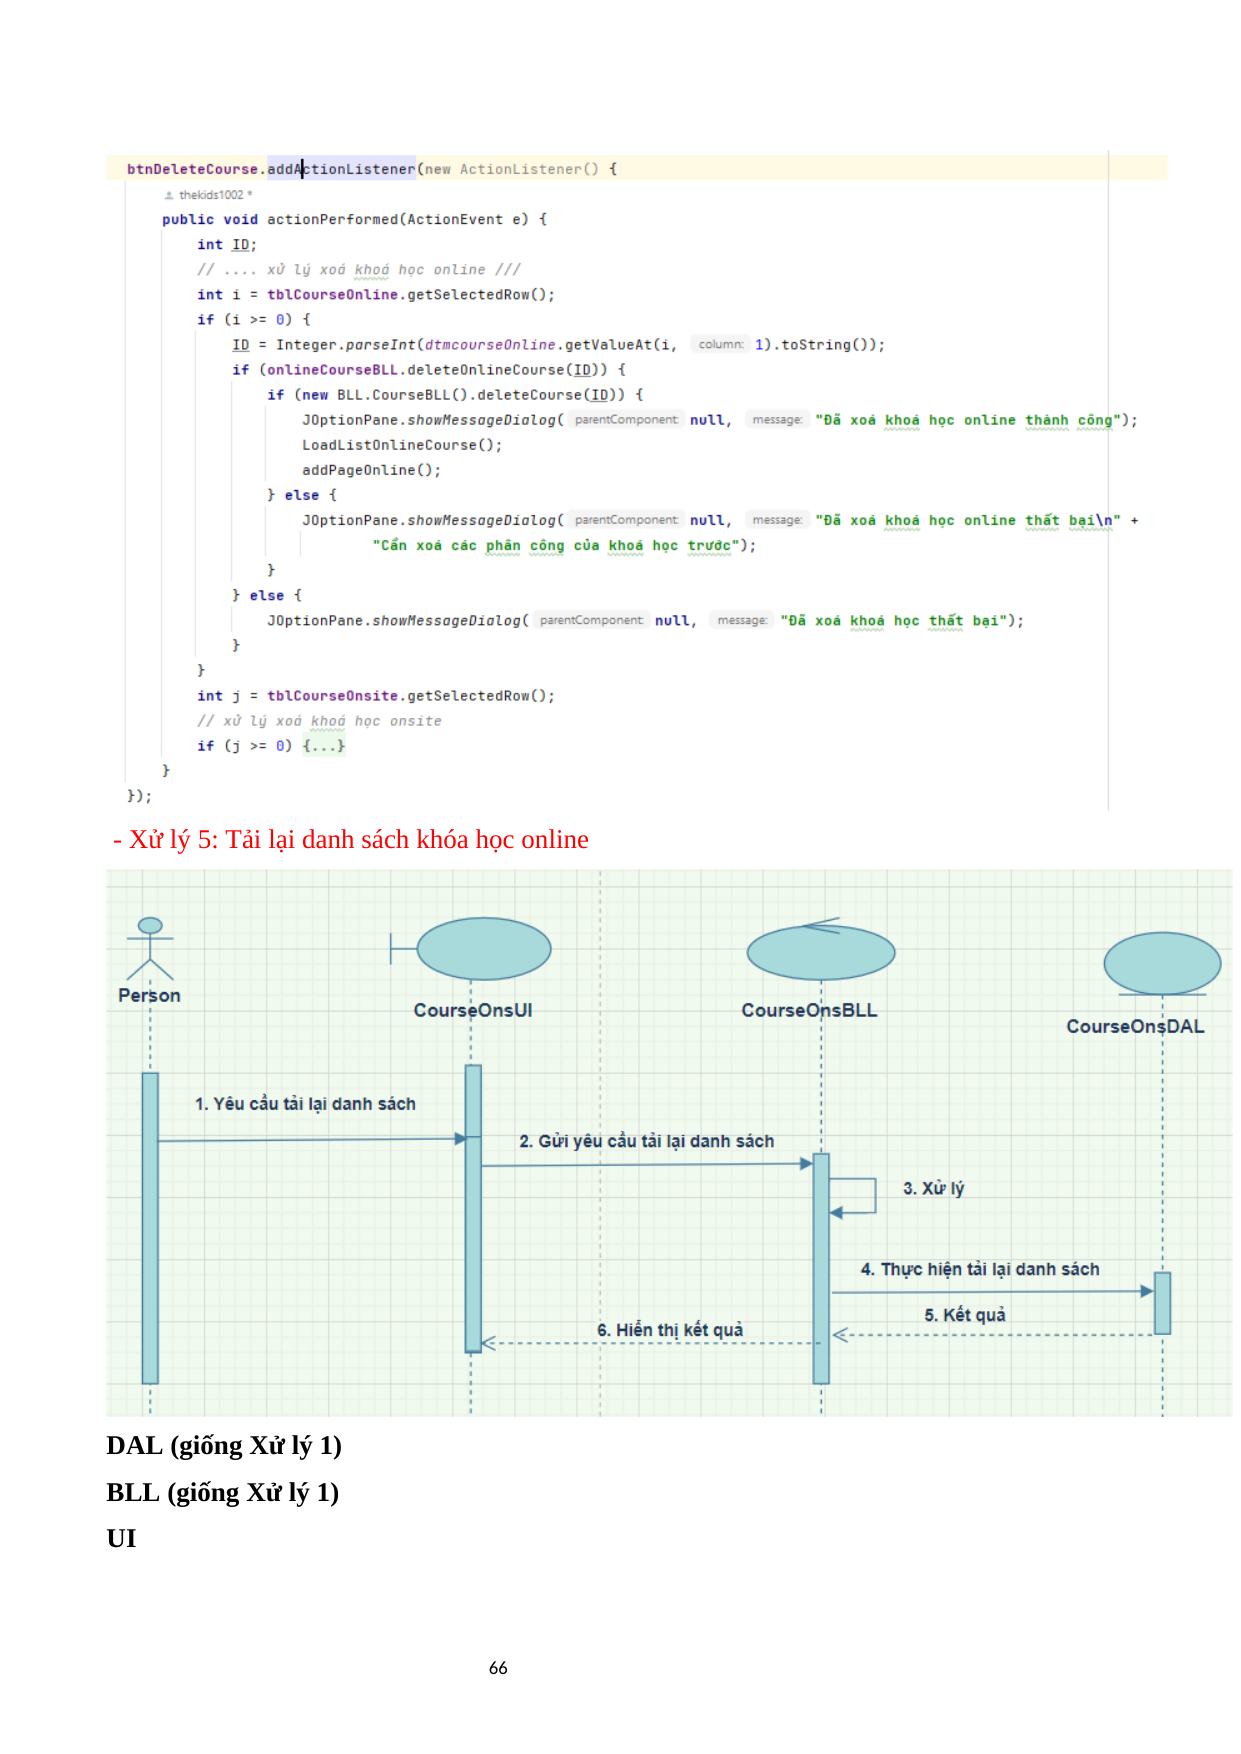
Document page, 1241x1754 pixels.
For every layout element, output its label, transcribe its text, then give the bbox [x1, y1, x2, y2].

picture [106, 150, 1168, 811]
text BLL (giống Xử lý 1) [106, 1476, 1203, 1507]
text UI [106, 1523, 1203, 1554]
picture [106, 869, 1233, 1417]
text DAL (giống Xử lý 1) [106, 1429, 1203, 1460]
text - Xử lý 5: Tải lại danh sách khóa học online [106, 823, 1203, 854]
